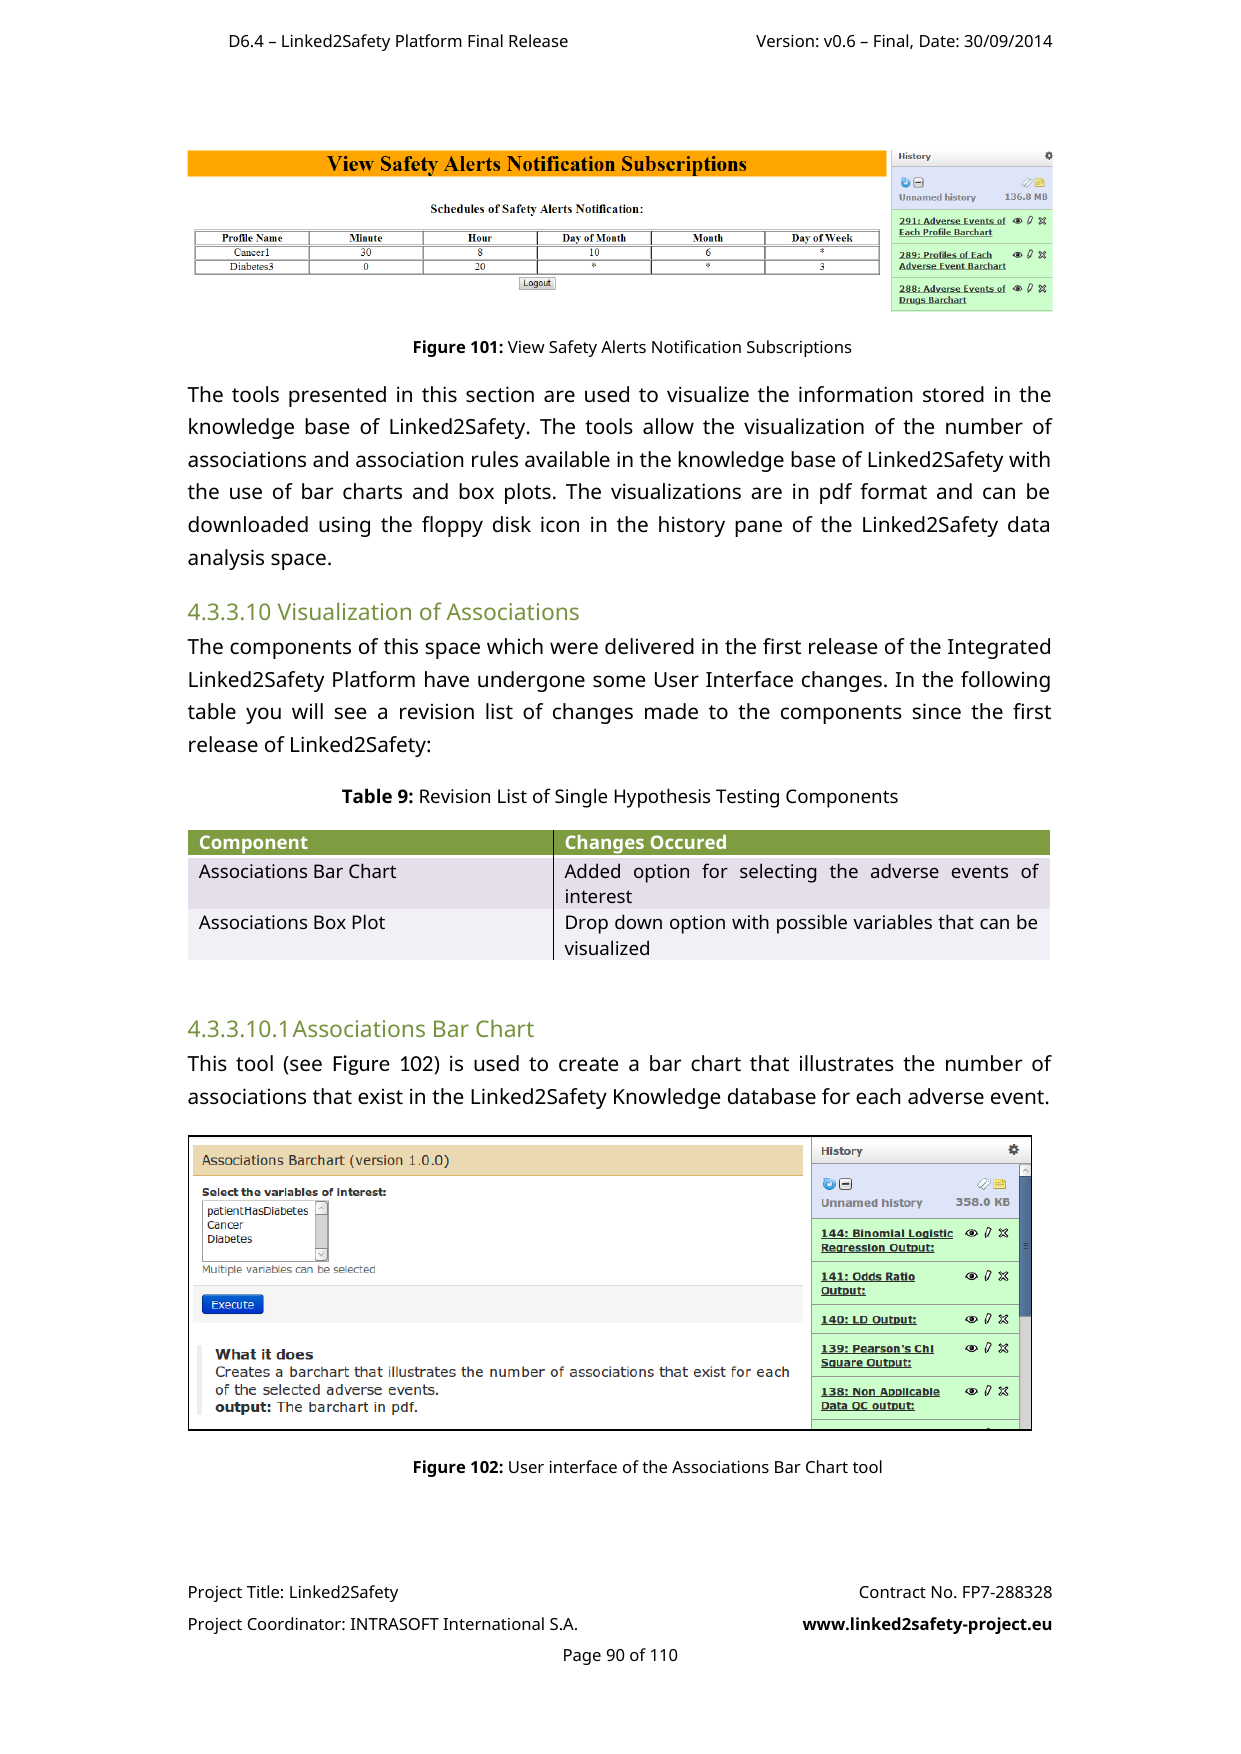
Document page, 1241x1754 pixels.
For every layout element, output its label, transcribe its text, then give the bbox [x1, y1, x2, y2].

picture [187, 150, 1053, 312]
table_header Component [188, 830, 553, 855]
table_cell Associations Bar Chart [188, 858, 553, 909]
picture [189, 1137, 1031, 1429]
text Table 9: Revision List of Single Hypothesis Testing Components [187, 783, 1053, 809]
text The components of this space which were delivered in the first release of the Integrated Linked2Safety Platform have undergone some User Interface changes. In the following table you will see a revision list of changes made to the components since the first release of Linked2Safety: [187, 632, 1053, 758]
subtitle Visualization of Associations [187, 596, 1053, 627]
text This tool (see Figure 102) is used to create a bar chart that illustrates the number of associations that exist in the Linked2Safety Knowledge database for each adverse event. [187, 1049, 1053, 1110]
table_cell Added option for selecting the adverse events of interest [554, 858, 1050, 909]
subtitle Associations Bar Chart [187, 1013, 1053, 1045]
table_header Changes Occured [554, 830, 1050, 855]
table_cell Associations Box Plot [188, 909, 553, 960]
table_cell Drop down option with possible variables that can be visualized [554, 909, 1050, 960]
text Figure 102: User interface of the Associations Bar Chart tool [337, 1456, 1053, 1478]
text Figure 101: View Safety Alerts Notification Subscriptions [337, 336, 1053, 359]
text The tools presented in this section are used to visualize the information stored in the knowledge base of Linked2Safety. The tools allow the visualization of the number of associations and association rules available in the knowledge base of Linked2Safety with the use of bar charts and box plots. The visualizations are in pdf format and can be downloaded using the floppy disk icon in the history pane of the Linked2Safety data analysis space. [187, 380, 1053, 571]
